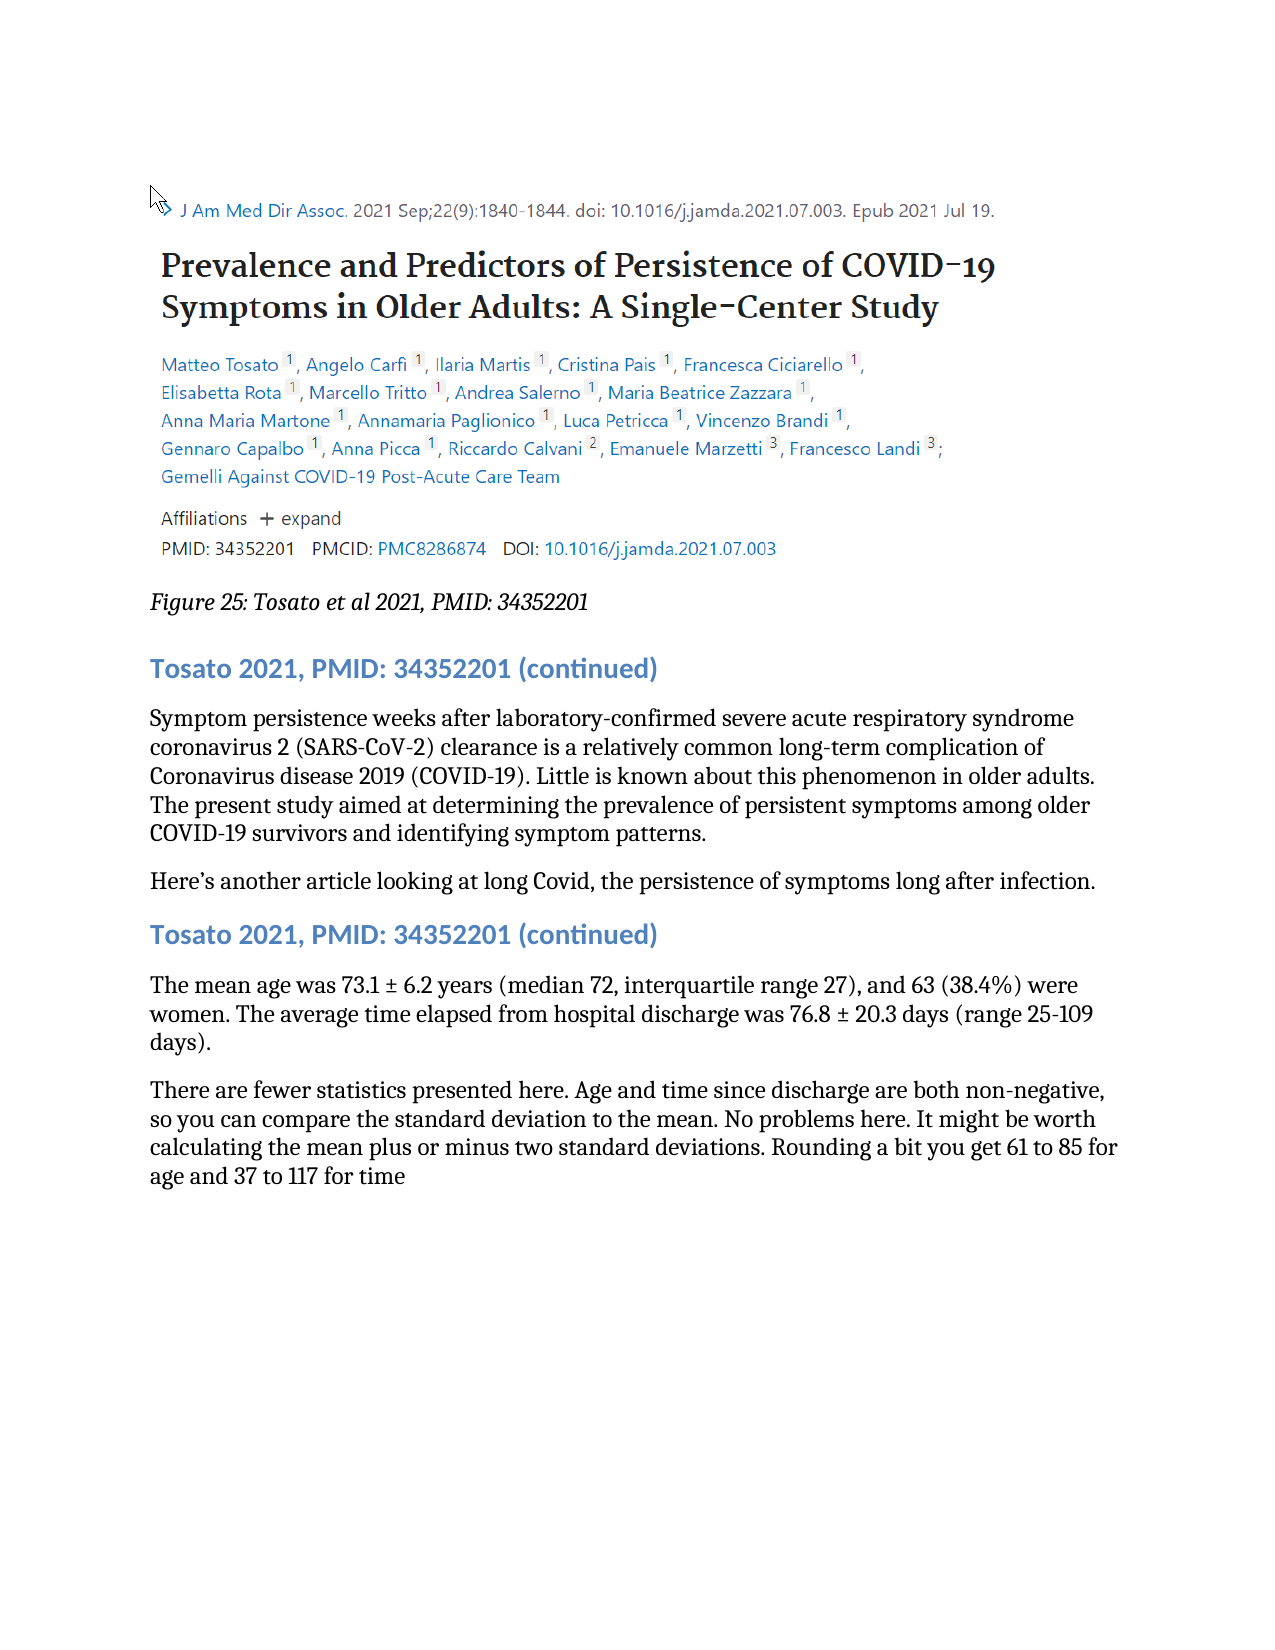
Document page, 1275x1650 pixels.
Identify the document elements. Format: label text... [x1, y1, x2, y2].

picture [150, 185, 1025, 567]
text Here’s another article looking at long Covid, the persistence of symptoms long after infection. [150, 867, 1125, 896]
subtitle Tosato 2021, PMID: 34352201 (continued) [150, 916, 1125, 952]
subtitle Tosato 2021, PMID: 34352201 (continued) [150, 650, 1125, 686]
text Symptom persistence weeks after laboratory-confirmed severe acute respiratory syndrome coronavirus 2 (SARS-CoV-2) clearance is a relatively common long-term complication of Coronavirus disease 2019 (COVID-19). Little is known about this phenomenon in older adults. The present study aimed at determining the prevalence of persistent symptoms among older COVID-19 survivors and identifying symptom patterns. [150, 704, 1125, 848]
text The mean age was 73.1 ± 6.2 years (median 72, interquartile range 27), and 63 (38.4%) were women. The average time elapsed from hospital discharge was 76.8 ± 20.3 days (range 25-109 days). [150, 971, 1125, 1057]
text There are fewer statistics presented here. Age and time since discharge are both non-negative, so you can compare the standard deviation to the mean. No problems here. It might be worth calculating the mean plus or minus two standard deviations. Rounding a bit you get 61 to 85 for age and 37 to 117 for time [150, 1076, 1125, 1191]
table_header Figure 25: Tosato et al 2021, PMID: 34352201 [139, 186, 1114, 629]
